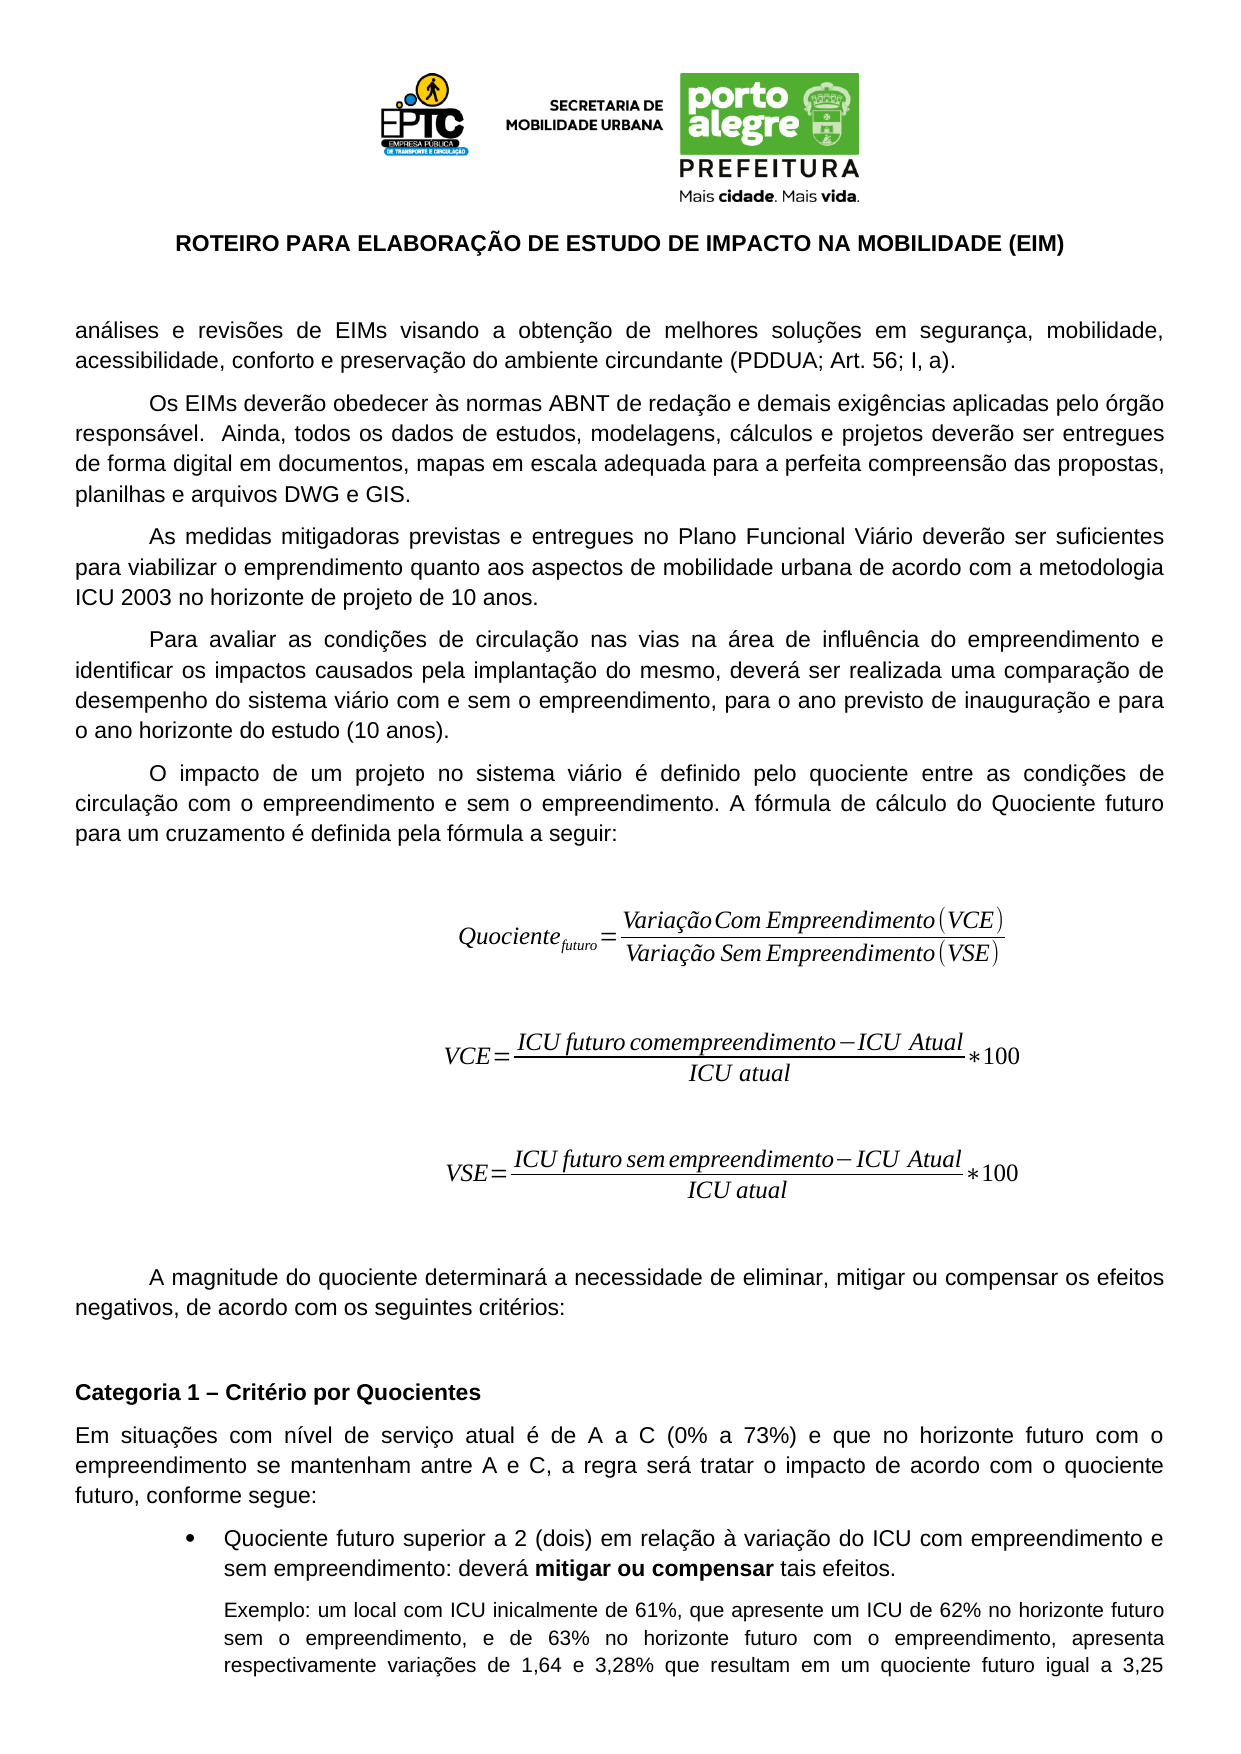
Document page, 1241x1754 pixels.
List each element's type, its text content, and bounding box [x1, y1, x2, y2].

list Quociente futuro superior a 2 (dois) em relação à variação do ICU com empreendimento e sem empreendimento: deverá mitigar ou compensar tais efeitos. [186, 1525, 1165, 1581]
text Em situações com nível de serviço atual é de A a C (0% a 73%) e que no horizonte futuro com o empreendimento se mantenham antre A e C, a regra será tratar o impacto de acordo com o quociente futuro, conforme segue: [75, 1422, 1165, 1508]
text As medidas mitigadoras previstas e entregues no Plano Funcional Viário deverão ser suficientes para viabilizar o emprendimento quanto aos aspectos de mobilidade urbana de acordo com a metodologia ICU 2003 no horizonte de projeto de 10 anos. [75, 523, 1165, 610]
text O impacto de um projeto no sistema viário é definido pelo quociente entre as condições de circulação com o empreendimento e sem o empreendimento. A fórmula de cálculo do Quociente futuro para um cruzamento é definida pela fórmula a seguir: [75, 760, 1165, 847]
text A magnitude do quociente determinará a necessidade de eliminar, mitigar ou compensar os efeitos negativos, de acordo com os seguintes critérios: [75, 1263, 1165, 1320]
text Para avaliar as condições de circulação nas vias na área de influência do empreendimento e identificar os impactos causados pela implantação do mesmo, deverá ser realizada uma comparação de desempenho do sistema viário com e sem o empreendimento, para o ano previsto de inauguração e para o ano horizonte do estudo (10 anos). [75, 626, 1165, 743]
text Categoria 1 – Critério por Quocientes [75, 1379, 1165, 1405]
text Os EIMs deverão obedecer às normas ABNT de redação e demais exigências aplicadas pelo órgão responsável. Ainda, todos os dados de estudos, modelagens, cálculos e projetos deverão ser entregues de forma digital em documentos, mapas em escala adequada para a perfeita compreensão das propostas, planilhas e arquivos DWG e GIS. [75, 390, 1165, 507]
picture [381, 73, 859, 202]
